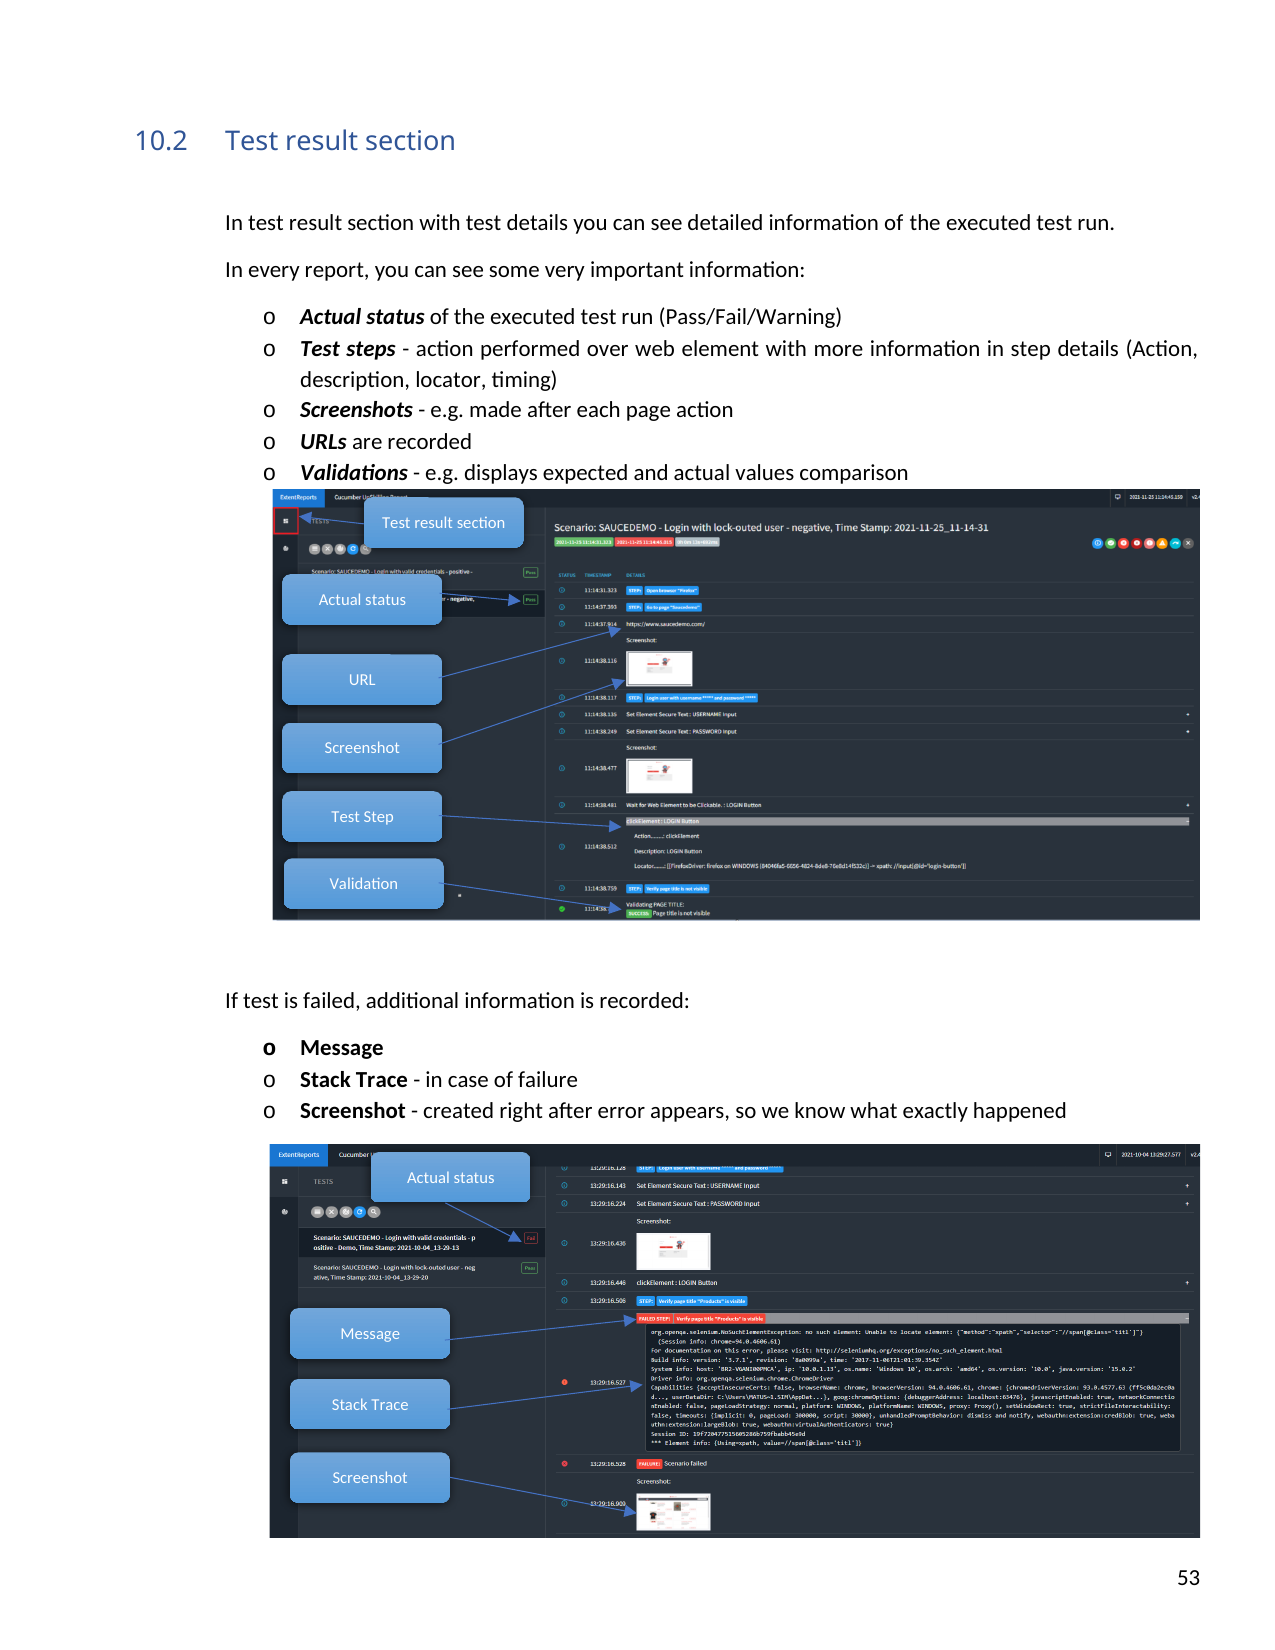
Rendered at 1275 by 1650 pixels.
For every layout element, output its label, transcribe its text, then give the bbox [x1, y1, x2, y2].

list Validations - e.g. displays expected and actual values comparison [262, 458, 1200, 487]
list Screenshots - e.g. made after each page action [262, 395, 1200, 424]
text In every report, you can see some very important information: [225, 255, 1200, 283]
picture [272, 489, 1200, 921]
subtitle Test result section [134, 122, 1200, 159]
text In test result section with test details you can see detailed information of the executed test run. [225, 208, 1200, 237]
picture [269, 1144, 1200, 1538]
list Stack Trace - in case of failure [262, 1065, 1200, 1094]
list URLs are recorded [262, 427, 1200, 456]
list Test steps - action performed over web element with more information in step details (Action, description, locator, timing) [262, 334, 1200, 393]
list Actual status of the executed test run (Pass/Fail/Warning) [262, 302, 1200, 331]
list Screenshot - created right after error appears, so we know what exactly happened [262, 1096, 1200, 1125]
list Message [262, 1033, 1200, 1062]
text If test is failed, additional information is recorded: [225, 986, 1200, 1014]
